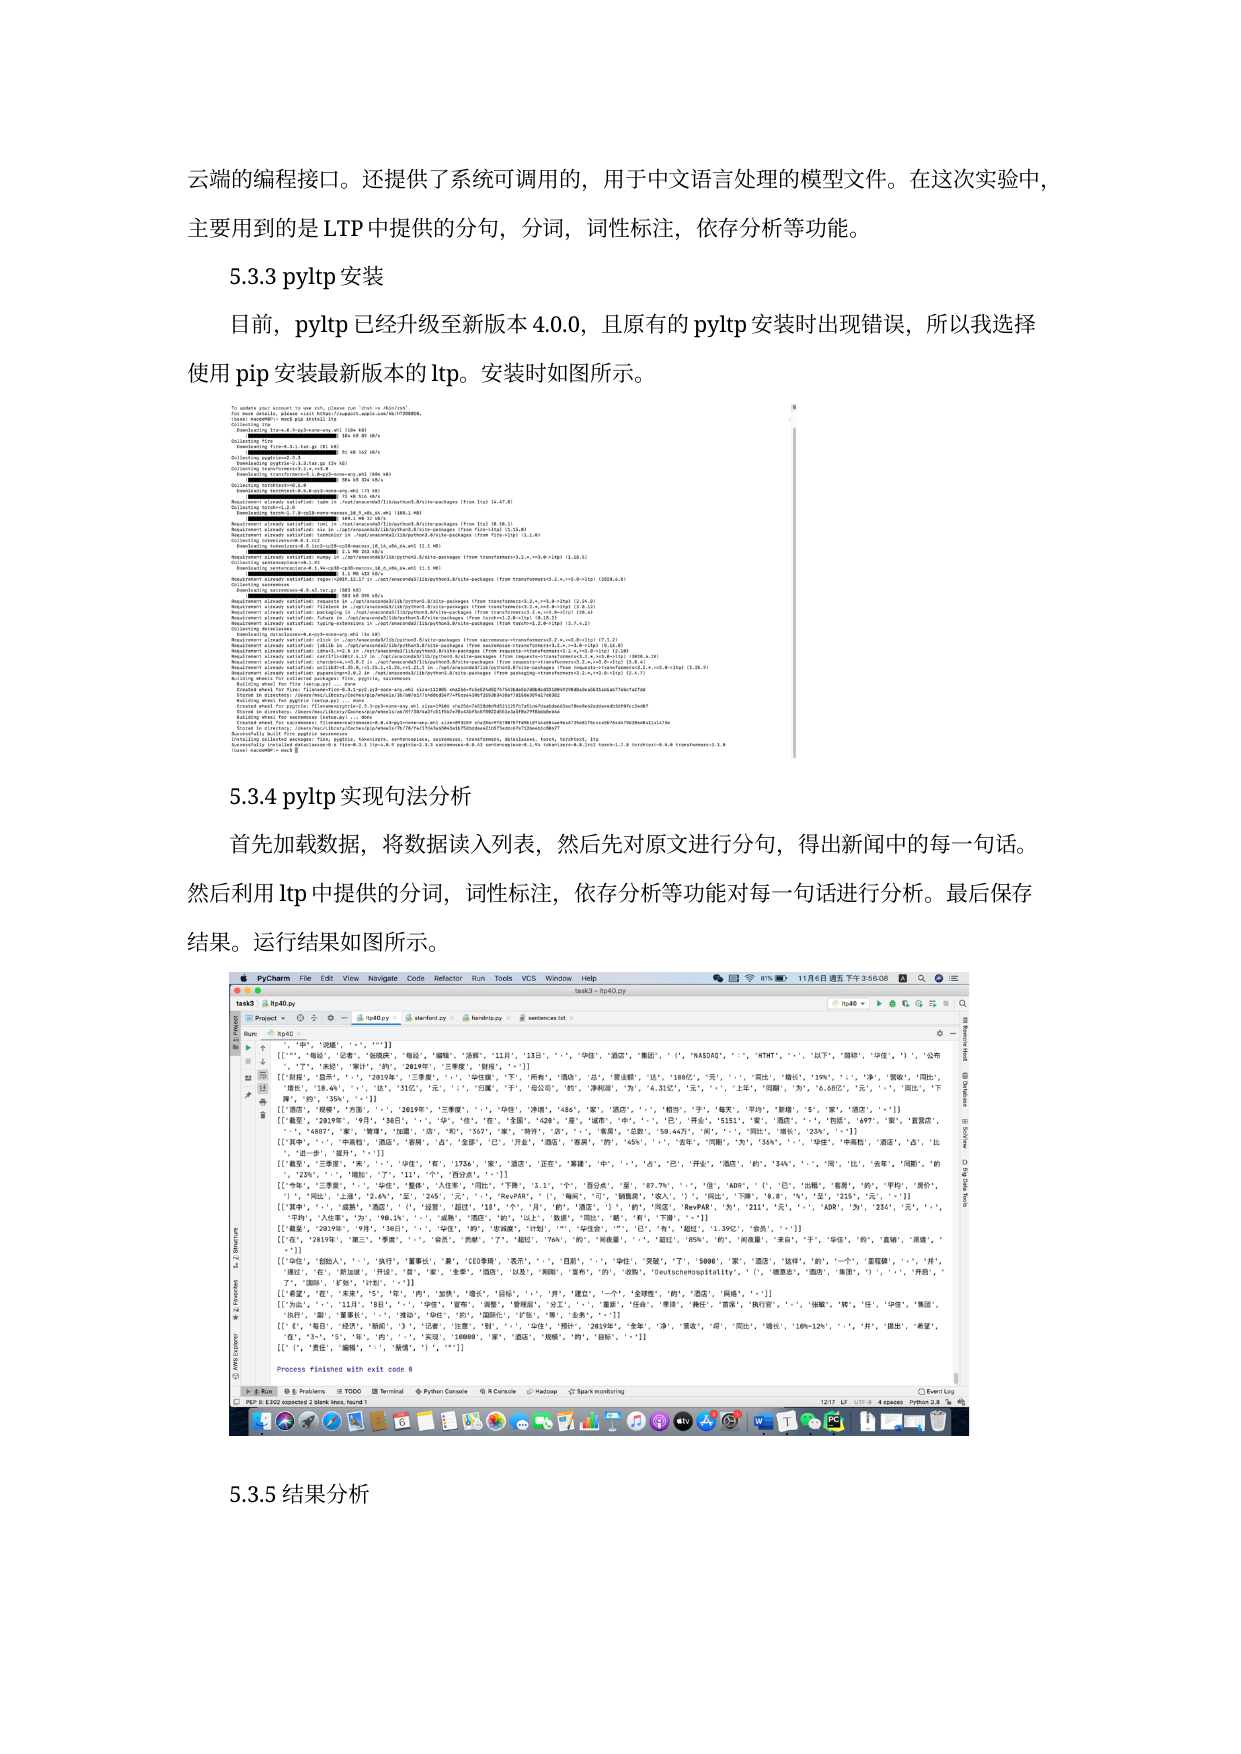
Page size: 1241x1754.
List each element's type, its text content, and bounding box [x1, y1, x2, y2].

picture [229, 404, 797, 759]
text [187, 162, 1053, 243]
picture [229, 972, 970, 1436]
text 5.3.3 pyltp安装 [187, 259, 1053, 291]
text 5.3.4 pyltp实现句法分析 [187, 779, 1053, 811]
text 目前，pyltp已经升级至新版本4.0.0，且原有的pyltp安装时出现错误，所以我选择使用pip安装最新版本的ltp。安装时如图所示。 [187, 307, 1053, 388]
text 5.3.5 结果分析 [187, 1477, 1053, 1509]
text 首先加载数据，将数据读入列表，然后先对原文进行分句，得出新闻中的每一句话。然后利用ltp中提供的分词，词性标注，依存分析等功能对每一句话进行分析。最后保存结果。运行结果如图所示。 [187, 827, 1053, 957]
